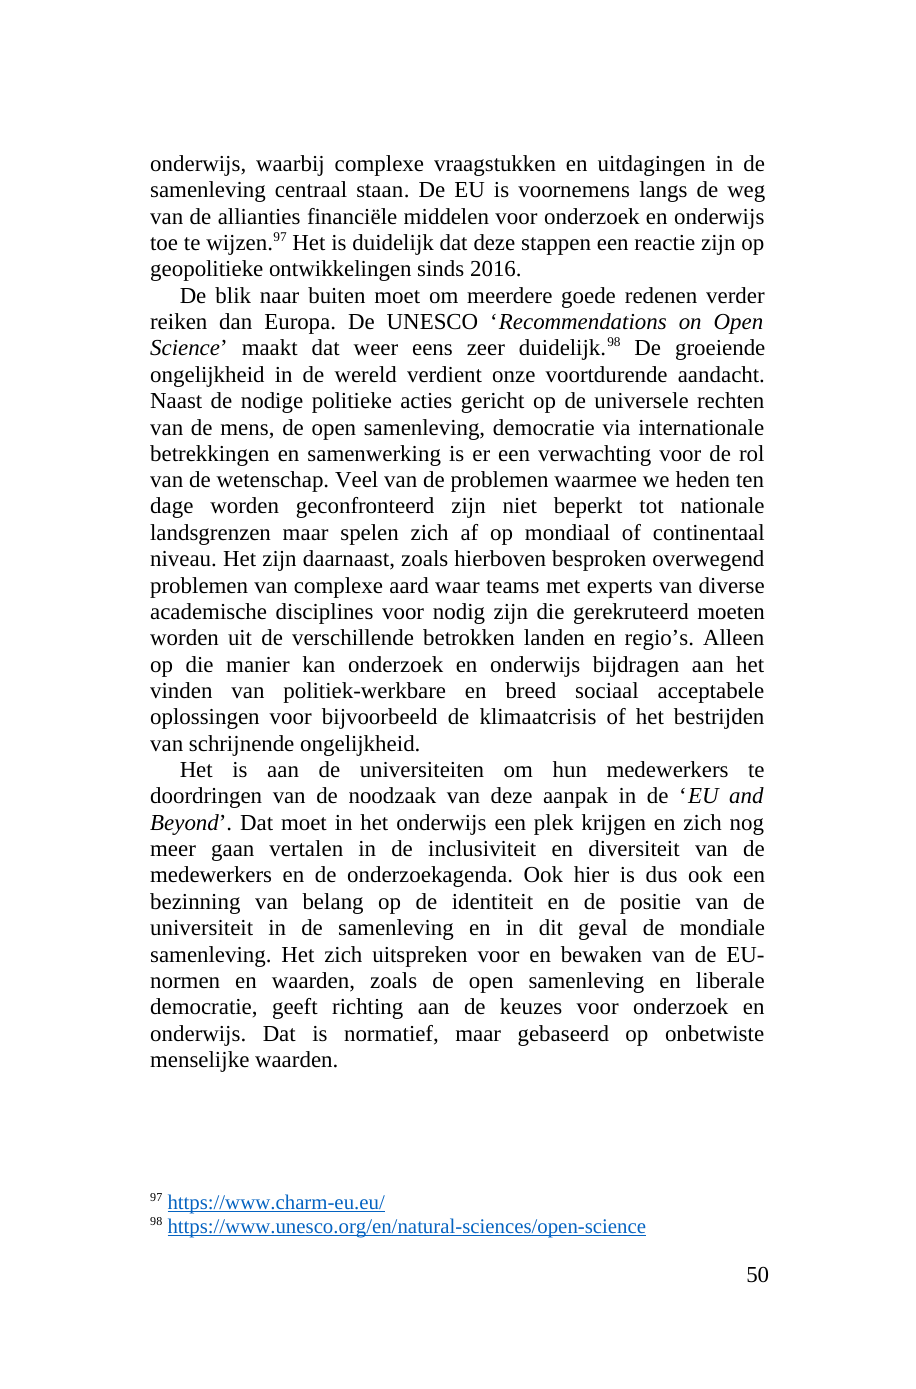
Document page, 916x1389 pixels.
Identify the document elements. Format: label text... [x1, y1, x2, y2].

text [150, 150, 766, 282]
text De blik naar buiten moet om meerdere goede redenen verder reiken dan Europa. De UNESCO ‘Recommendations on Open Science’ maakt dat weer eens zeer duidelijk. De groeiende ongelijkheid in de wereld verdient onze voortdurende aandacht. Naast de nodige politieke acties gericht op de universele rechten van de mens, de open samenleving, democratie via internationale betrekkingen en samenwerking is er een verwachting voor de rol van de wetenschap. Veel van de problemen waarmee we heden ten dage worden geconfronteerd zijn niet beperkt tot nationale landsgrenzen maar spelen zich af op mondiaal of continentaal niveau. Het zijn daarnaast, zoals hierboven besproken overwegend problemen van complexe aard waar teams met experts van diverse academische disciplines voor nodig zijn die gerekruteerd moeten worden uit de verschillende betrokken landen en regio’s. Alleen op die manier kan onderzoek en onderwijs bijdragen aan het vinden van politiek-werkbare en breed sociaal acceptabele oplossingen voor bijvoorbeeld de klimaatcrisis of het bestrijden van schrijnende ongelijkheid. [150, 282, 766, 756]
text Het is aan de universiteiten om hun medewerkers te doordringen van de noodzaak van deze aanpak in de ‘EU and Beyond’. Dat moet in het onderwijs een plek krijgen en zich nog meer gaan vertalen in de inclusiviteit en diversiteit van de medewerkers en de onderzoekagenda. Ook hier is dus ook een bezinning van belang op de identiteit en de positie van de universiteit in de samenleving en in dit geval de mondiale samenleving. Het zich uitspreken voor en bewaken van de EU-normen en waarden, zoals de open samenleving en liberale democratie, geeft richting aan de keuzes voor onderzoek en onderwijs. Dat is normatief, maar gebaseerd op onbetwiste menselijke waarden. [150, 756, 766, 1072]
